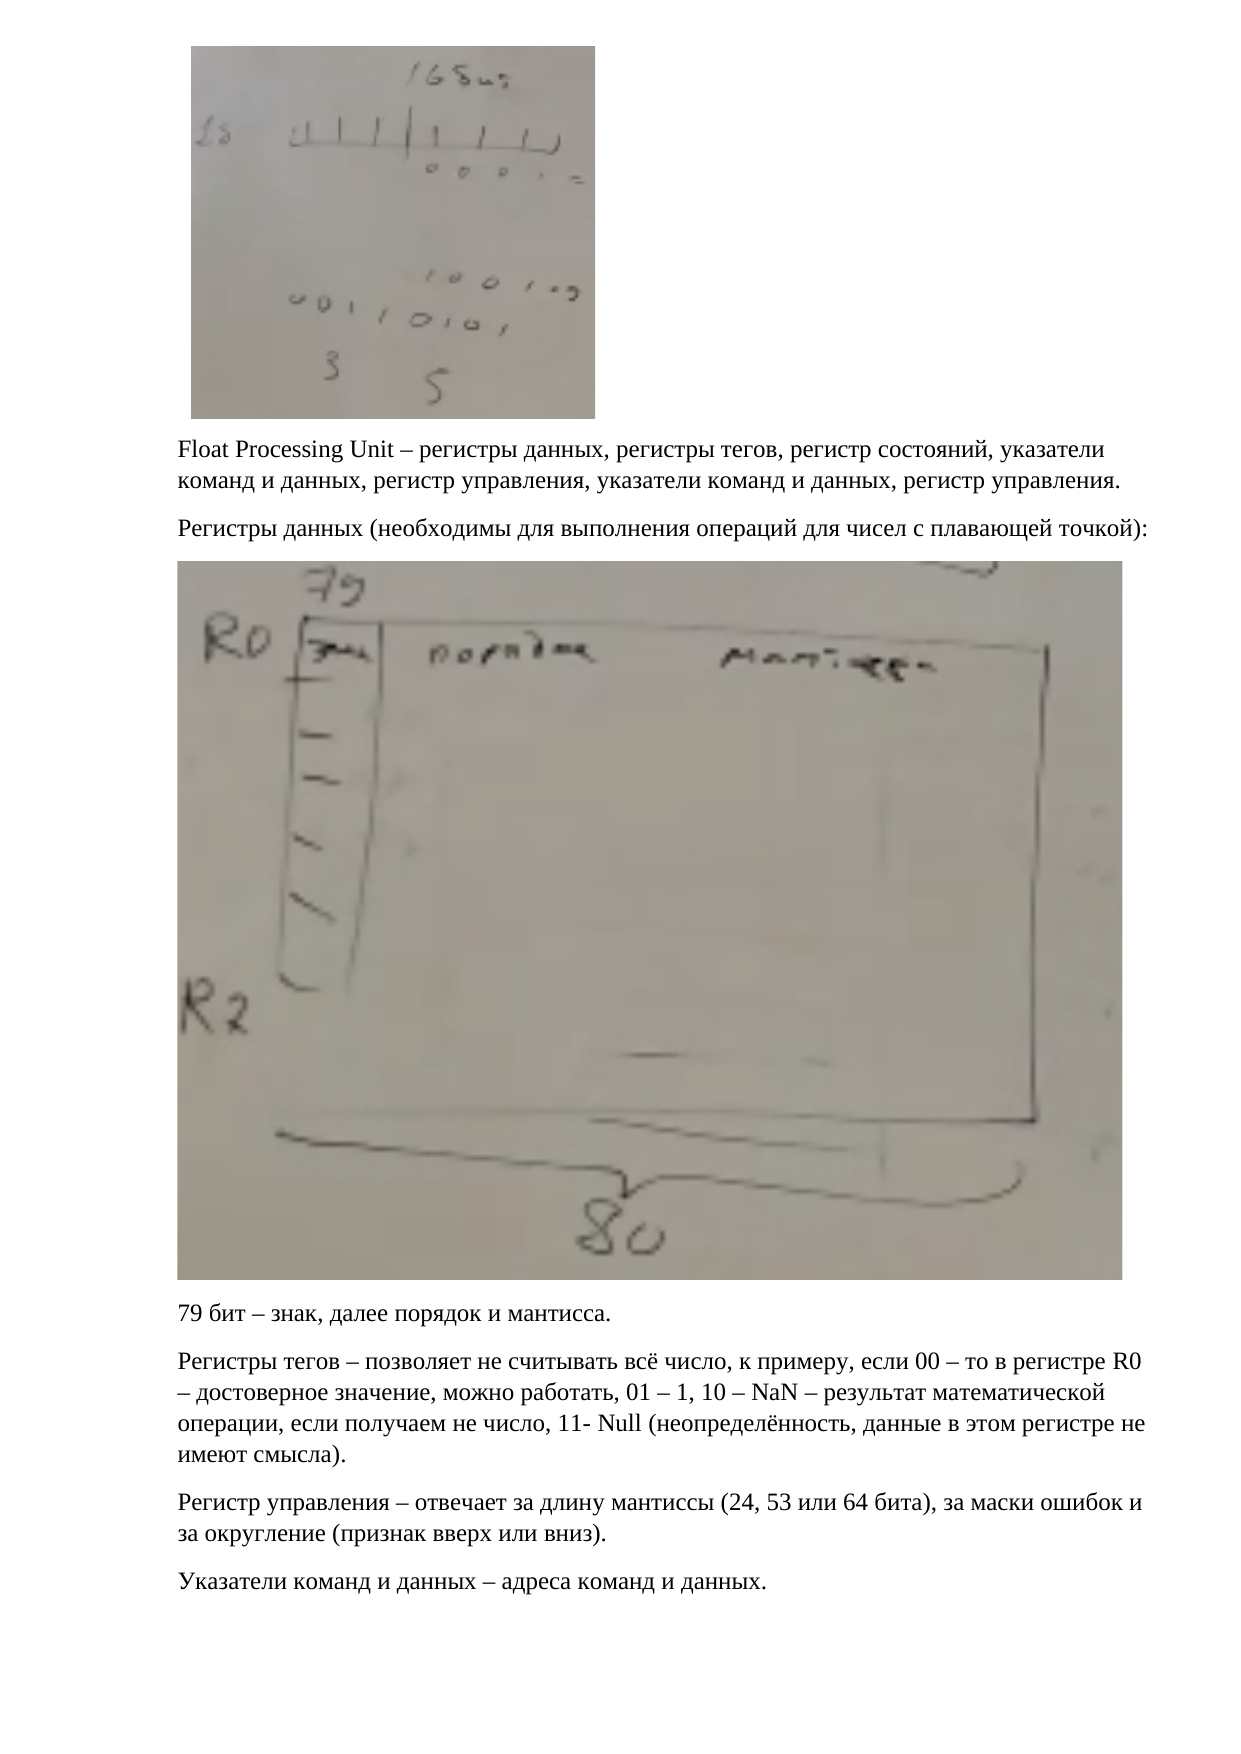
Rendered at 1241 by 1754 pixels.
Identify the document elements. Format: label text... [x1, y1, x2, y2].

text Регистры данных (необходимы для выполнения операций для чисел с плавающей точкой): [177, 513, 1152, 542]
text Регистры тегов – позволяет не считывать всё число, к примеру, если 00 – то в регистре R0 – достоверное значение, можно работать, 01 – 1, 10 – NaN – результат математической операции, если получаем не число, 11- Null (неопределённость, данные в этом регистре не имеют смысла). [177, 1346, 1152, 1468]
text 79 бит – знак, далее порядок и мантисса. [177, 1298, 1152, 1327]
text Регистр управления – отвечает за длину мантиссы (24, 53 или 64 бита), за маски ошибок и за округление (признак вверх или вниз). [177, 1487, 1152, 1547]
picture [177, 561, 1123, 1280]
text Указатели команд и данных – адреса команд и данных. [177, 1566, 1152, 1594]
text Float Processing Unit – регистры данных, регистры тегов, регистр состояний, указатели команд и данных, регистр управления, указатели команд и данных, регистр управления. [177, 434, 1152, 494]
picture [191, 46, 596, 419]
